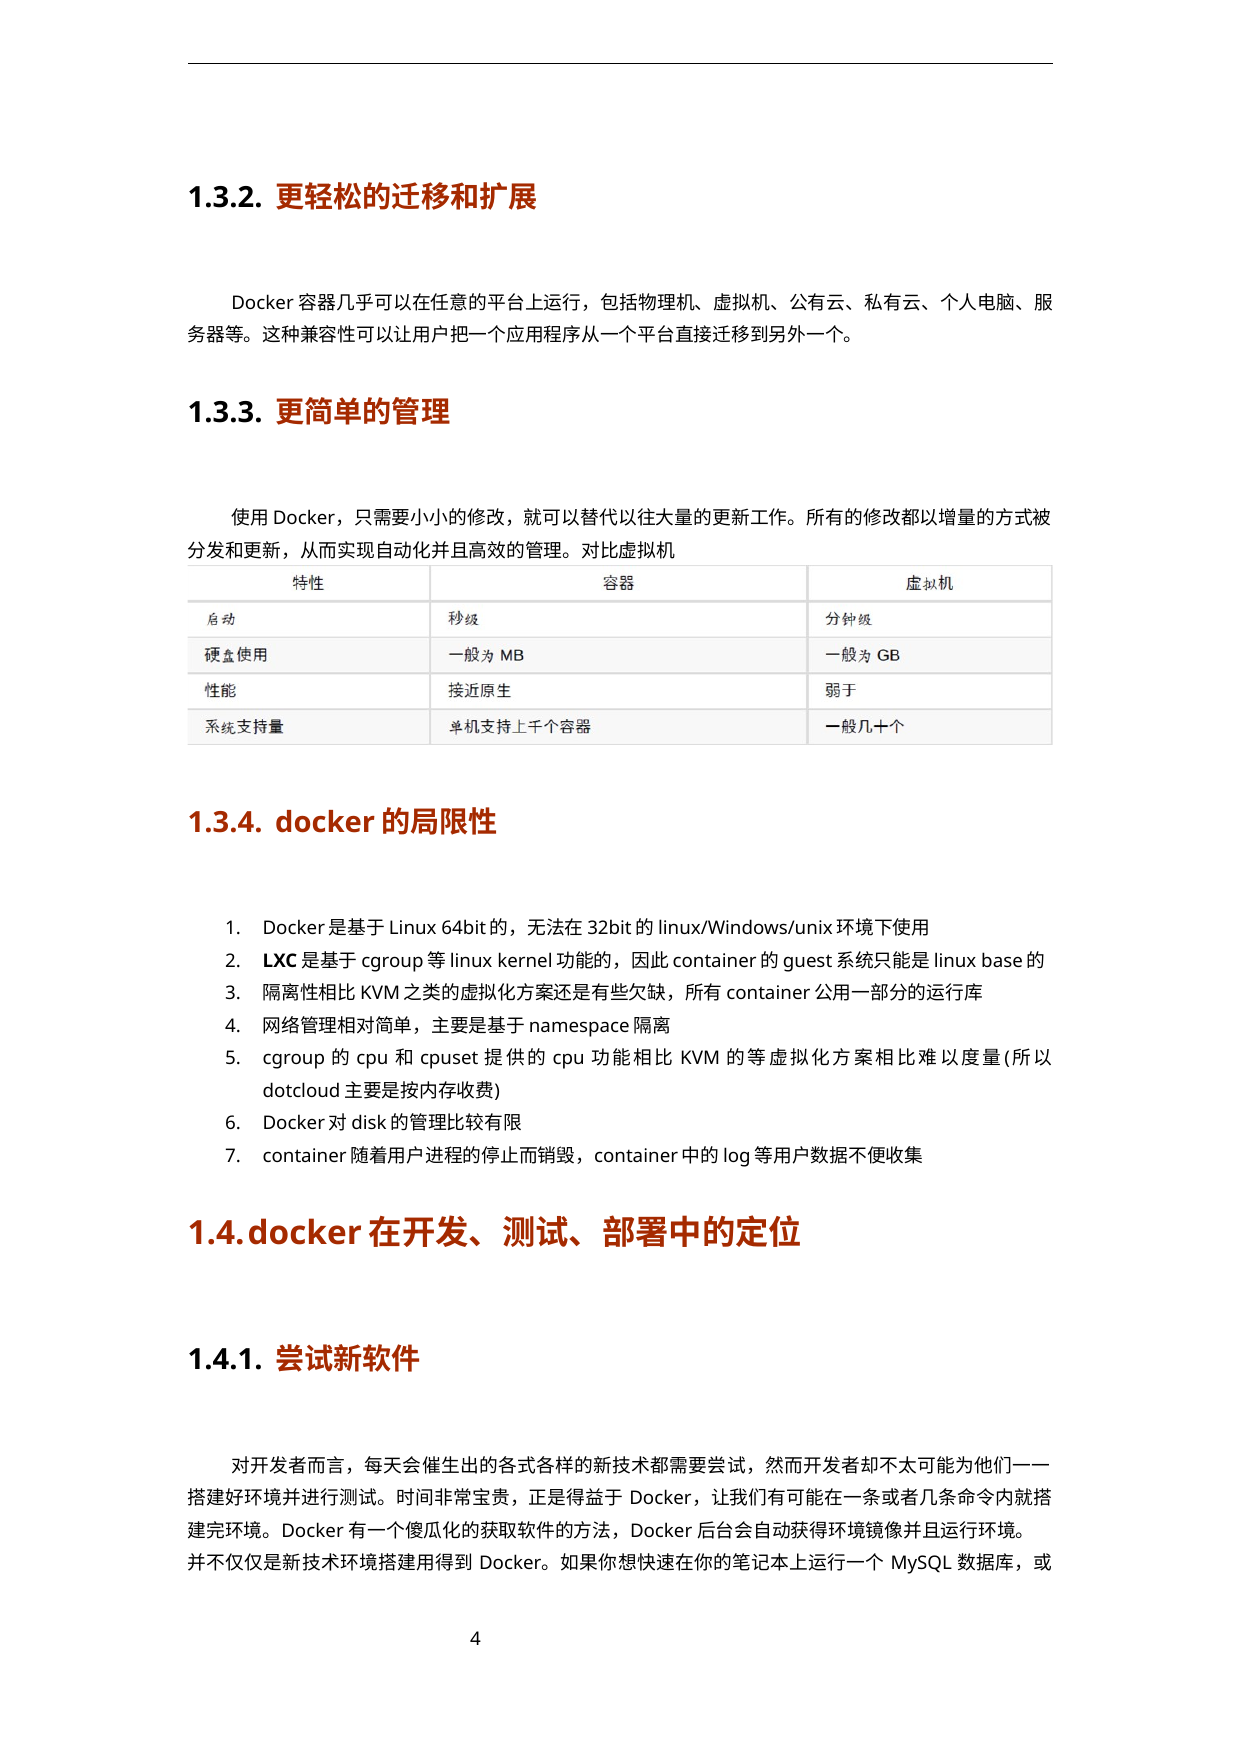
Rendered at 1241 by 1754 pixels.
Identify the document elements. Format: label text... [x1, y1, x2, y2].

subtitle 更简单的管理 [187, 377, 1053, 442]
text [187, 1545, 1053, 1578]
subtitle 尝试新软件 [187, 1325, 1053, 1390]
picture [187, 565, 1053, 745]
list LXC是基于cgroup等linux kernel功能的，因此container的guest系统只能是linux base的 [225, 943, 1053, 975]
list cgroup的cpu和cpuset提供的cpu功能相比KVM的等虚拟化方案相比难以度量(所以dotcloud主要是按内存收费) [225, 1040, 1053, 1105]
subtitle 更轻松的迁移和扩展 [187, 162, 1053, 227]
list Docker是基于Linux 64bit的，无法在32bit的linux/Windows/unix环境下使用 [225, 910, 1053, 943]
list Docker对disk的管理比较有限 [225, 1105, 1053, 1138]
list 隔离性相比KVM之类的虚拟化方案还是有些欠缺，所有container公用一部分的运行库 [225, 975, 1053, 1008]
list container随着用户进程的停止而销毁，container中的log等用户数据不便收集 [225, 1138, 1053, 1170]
text 对开发者而言，每天会催生出的各式各样的新技术都需要尝试，然而开发者却不太可能为他们一一搭建好环境并进行测试。时间非常宝贵，正是得益于 Docker，让我们有可能在一条或者几条命令内就搭建完环境。Docker 有一个傻瓜化的获取软件的方法，Docker 后台会自动获得环境镜像并且运行环境。 [187, 1448, 1053, 1545]
list 网络管理相对简单，主要是基于namespace隔离 [225, 1008, 1053, 1040]
text Docker 容器几乎可以在任意的平台上运行，包括物理机、虚拟机、公有云、私有云、个人电脑、服务器等。这种兼容性可以让用户把一个应用程序从一个平台直接迁移到另外一个。 [187, 285, 1053, 350]
subtitle docker在开发、测试、部署中的定位 [187, 1197, 1053, 1262]
text 使用Docker，只需要小小的修改，就可以替代以往大量的更新工作。所有的修改都以增量的方式被分发和更新，从而实现自动化并且高效的管理。对比虚拟机 [187, 500, 1053, 565]
subtitle docker的局限性 [187, 787, 1053, 852]
